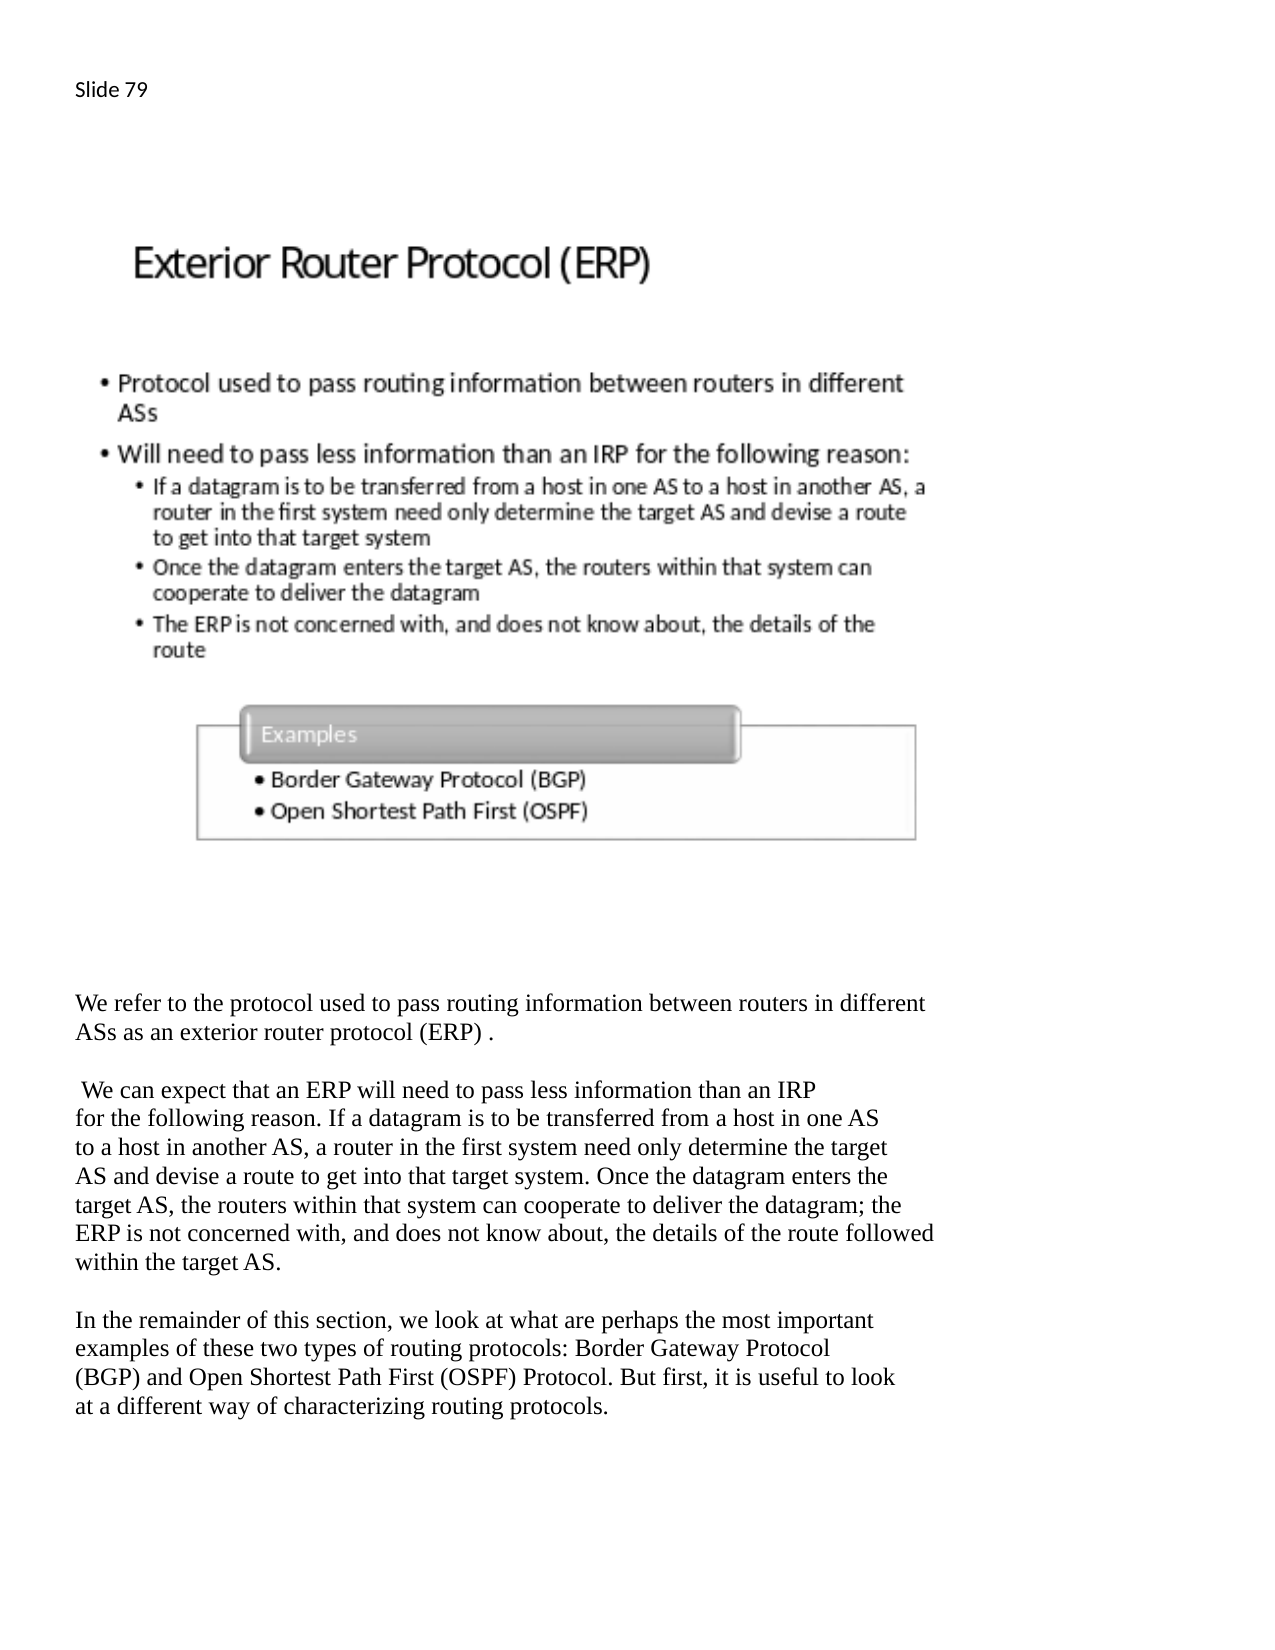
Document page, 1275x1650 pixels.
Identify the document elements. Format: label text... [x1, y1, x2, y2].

text examples of these two types of routing protocols: Border Gateway Protocol [75, 1333, 1200, 1362]
text target AS, the routers within that system can cooperate to deliver the datagram; the [75, 1190, 1200, 1218]
text AS and devise a route to get into that target system. Once the datagram enters the [75, 1161, 1200, 1190]
text Slide 79 [75, 75, 1200, 103]
text (BGP) and Open Shortest Path First (OSPF) Protocol. But first, it is useful to look [75, 1362, 1200, 1391]
text In the remainder of this section, we look at what are perhaps the most important [75, 1305, 1200, 1333]
text for the following reason. If a datagram is to be transferred from a host in one AS [75, 1103, 1200, 1132]
text ASs as an exterior router protocol (ERP) . [75, 1017, 1200, 1046]
text We can expect that an ERP will need to pass less information than an IRP [75, 1075, 1200, 1103]
text ERP is not concerned with, and does not know about, the details of the route followed [75, 1218, 1200, 1247]
text We refer to the protocol used to pass routing information between routers in different [75, 988, 1200, 1017]
text to a host in another AS, a router in the first system need only determine the target [75, 1132, 1200, 1161]
text at a different way of characterizing routing protocols. [75, 1391, 1200, 1420]
text within the target AS. [75, 1247, 1200, 1276]
